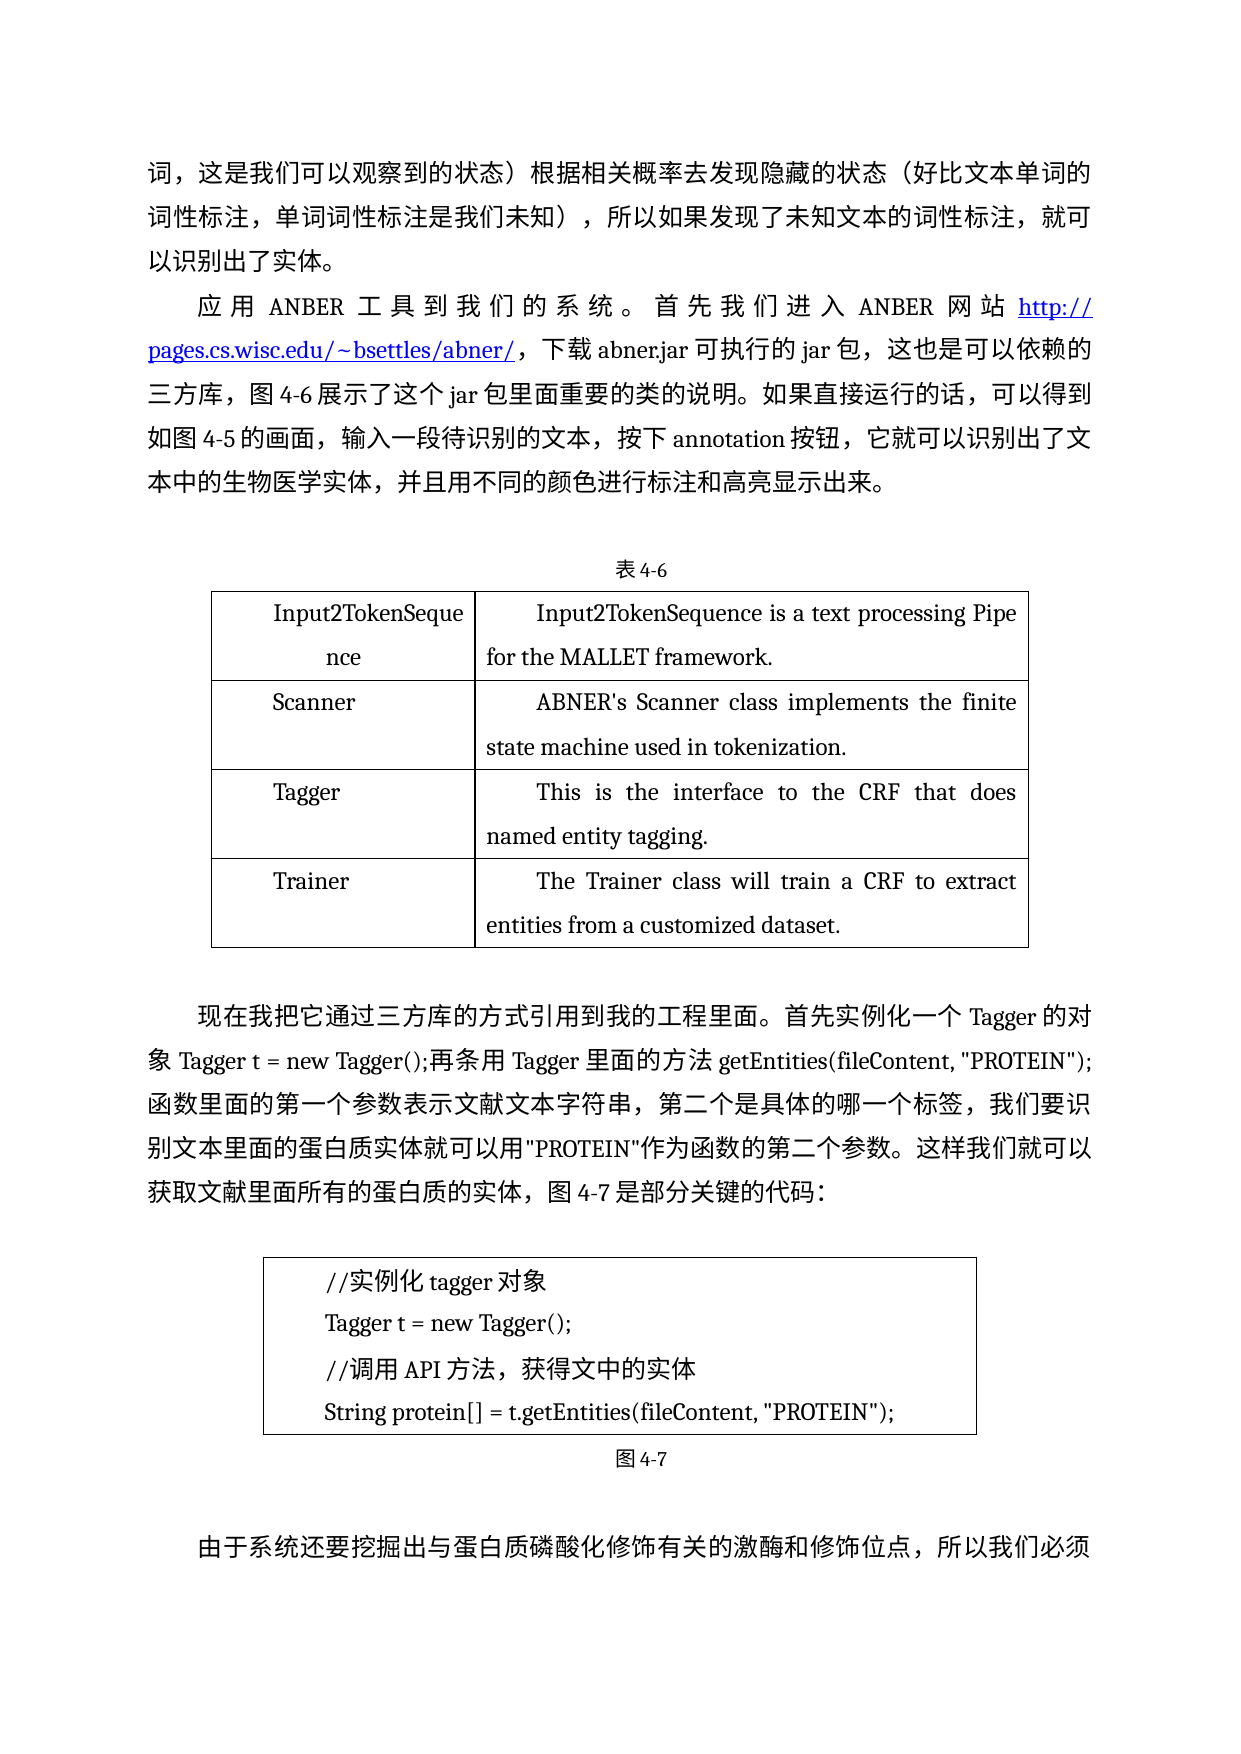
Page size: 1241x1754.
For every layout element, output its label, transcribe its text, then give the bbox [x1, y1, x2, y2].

table_cell Trainer [212, 859, 474, 947]
text 应用ANBER工具到我们的系统。首先我们进入ANBER网站http://pages.cs.wisc.edu/~bsettles/abner/，下载abner.jar可执行的jar包，这也是可以依赖的三方库，图4-6展示了这个jar包里面重要的类的说明。如果直接运行的话，可以得到如图4-5的画面，输入一段待识别的文本，按下annotation按钮，它就可以识别出了文本中的生物医学实体，并且用不同的颜色进行标注和高亮显示出来。 [148, 282, 1092, 502]
text 图4-7 [148, 1435, 1092, 1479]
table_cell Tagger [212, 770, 474, 858]
table_cell This is the interface to the CRF that does named entity tagging. [476, 770, 1028, 858]
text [148, 150, 1092, 282]
text 现在我把它通过三方库的方式引用到我的工程里面。首先实例化一个Tagger的对象Tagger t = new Tagger();再条用Tagger里面的方法getEntities(fileContent, "PROTEIN");函数里面的第一个参数表示文献文本字符串，第二个是具体的哪一个标签，我们要识别文本里面的蛋白质实体就可以用"PROTEIN"作为函数的第二个参数。这样我们就可以获取文献里面所有的蛋白质的实体，图4-7是部分关键的代码： [148, 992, 1092, 1213]
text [148, 1523, 1092, 1567]
table_header Input2TokenSequence is a text processing Pipe for the MALLET framework. [476, 592, 1028, 680]
table_cell ABNER's Scanner class implements the finite state machine used in tokenization. [476, 681, 1028, 769]
table_header //实例化tagger对象 Tagger t = new Tagger(); //调用API方法，获得文中的实体 String protein[] = t.getEntities(fileContent, "PROTEIN"); [264, 1258, 976, 1434]
table_cell The Trainer class will train a CRF to extract entities from a customized dataset. [476, 859, 1028, 947]
text 表4-6 [148, 546, 1092, 591]
table_cell Scanner [212, 681, 474, 769]
table_header Input2TokenSequence [212, 592, 474, 680]
